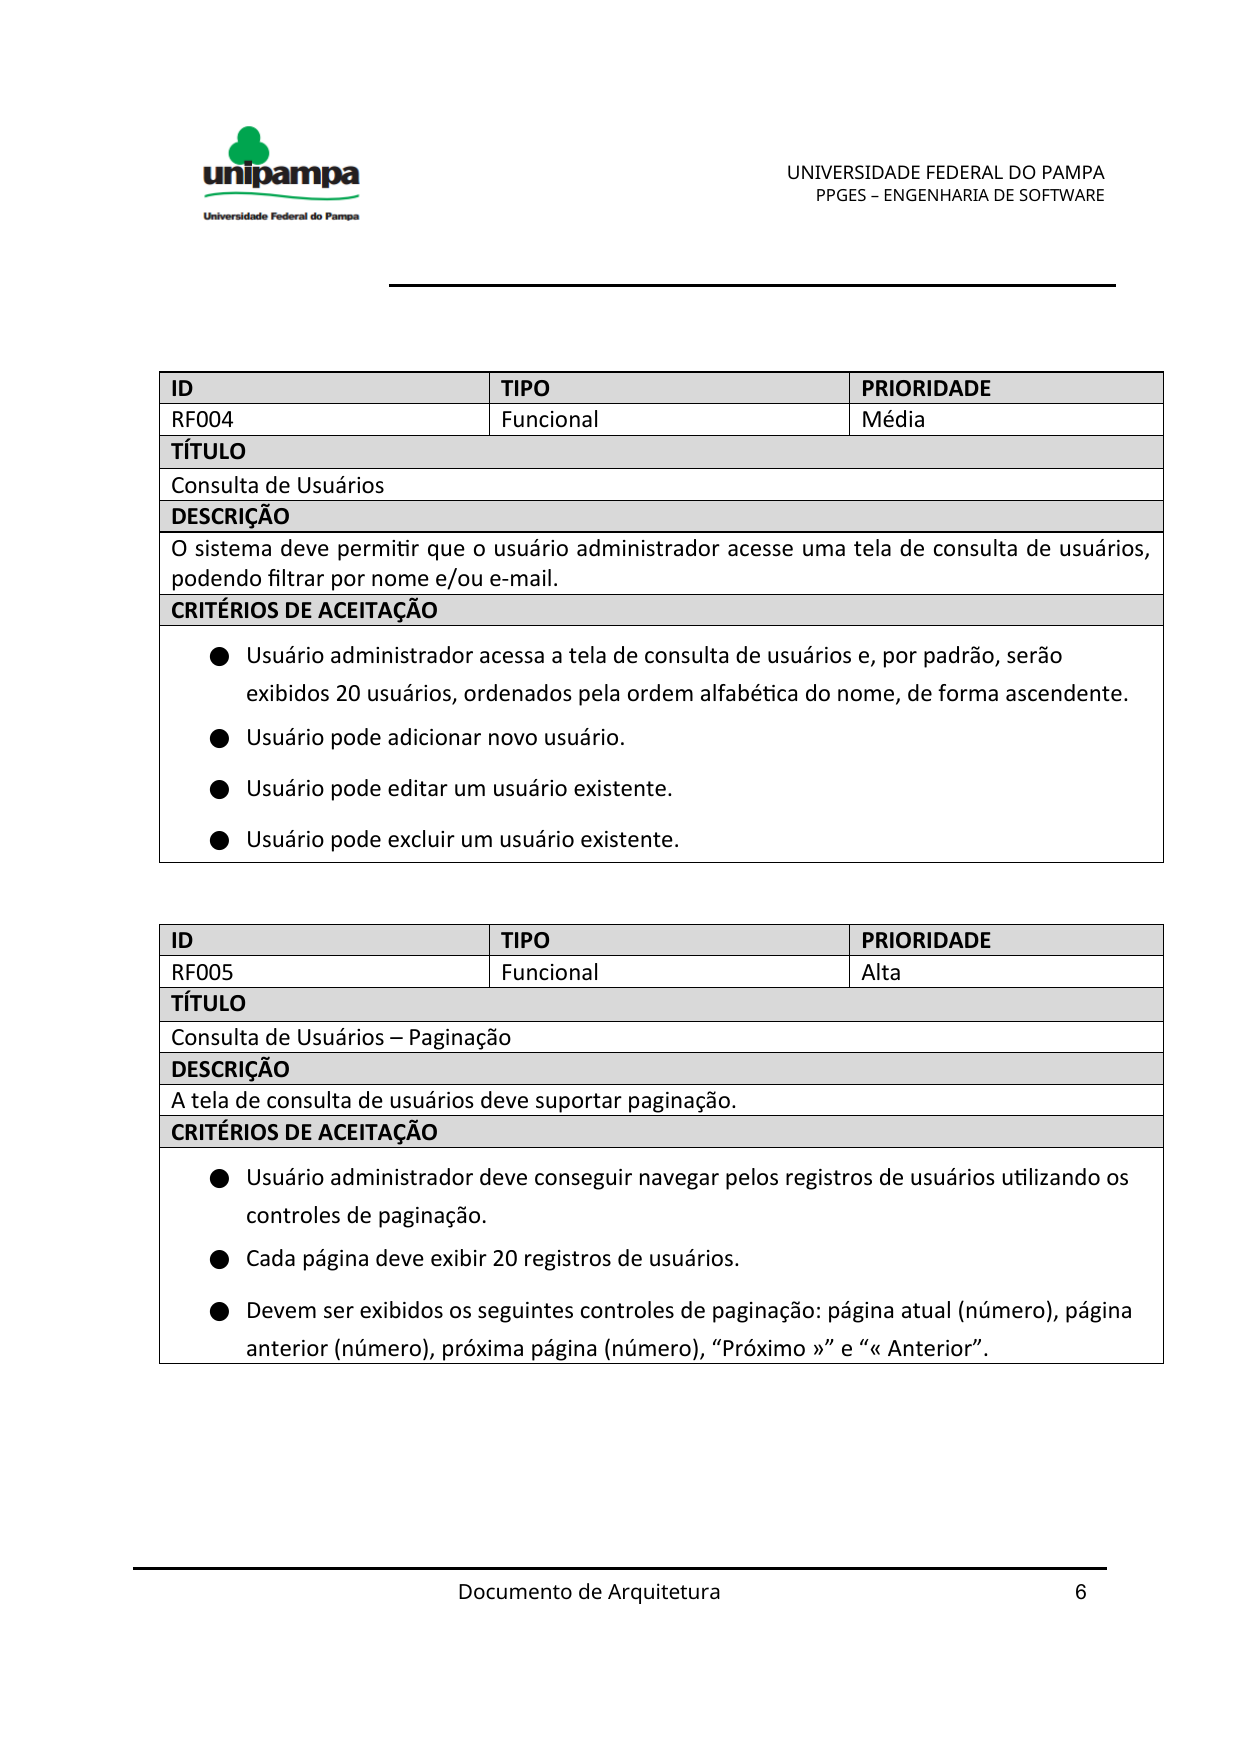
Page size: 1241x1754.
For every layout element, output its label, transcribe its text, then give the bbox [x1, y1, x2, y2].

picture [181, 108, 389, 245]
table_cell Usuário administrador acessa a tela de consulta de usuários e, por padrão, serão exibidos 20 usuários, ordenados pela ordem alfabética do nome, de forma ascendente. Usuário pode adicionar novo usuário. Usuário pode editar um usuário existente. Usuário pode excluir um usuário existente. [160, 626, 1163, 862]
table_cell DESCRIÇÃO [160, 1053, 1163, 1084]
table_cell Usuário administrador deve conseguir navegar pelos registros de usuários utilizando os controles de paginação. Cada página deve exibir 20 registros de usuários. Devem ser exibidos os seguintes controles de paginação: página atual (número), página anterior (número), próxima página (número), “Próximo »” e “« Anterior”. [160, 1148, 1163, 1363]
table_header PRIORIDADE [850, 925, 1163, 955]
table_cell RF004 [160, 404, 489, 434]
table_cell O sistema deve permitir que o usuário administrador acesse uma tela de consulta de usuários, podendo filtrar por nome e/ou e-mail. [160, 533, 1163, 593]
table_cell Consulta de Usuários – Paginação [160, 1022, 1163, 1052]
table_cell DESCRIÇÃO [160, 501, 1163, 531]
table_header ID [160, 925, 489, 955]
table_cell TÍTULO [160, 988, 1163, 1021]
table_header TIPO [490, 373, 849, 403]
table_header TIPO [490, 925, 849, 955]
table_cell Consulta de Usuários [160, 469, 1163, 500]
table_cell Alta [850, 956, 1163, 987]
table_cell CRITÉRIOS DE ACEITAÇÃO [160, 595, 1163, 625]
table_header ID [160, 373, 489, 403]
table_cell CRITÉRIOS DE ACEITAÇÃO [160, 1116, 1163, 1147]
table_header PRIORIDADE [850, 373, 1163, 403]
table_cell Funcional [490, 956, 849, 987]
table_cell Média [850, 404, 1163, 434]
table_cell RF005 [160, 956, 489, 987]
table_cell A tela de consulta de usuários deve suportar paginação. [160, 1085, 1163, 1115]
table_cell TÍTULO [160, 436, 1163, 468]
table_cell Funcional [490, 404, 849, 434]
